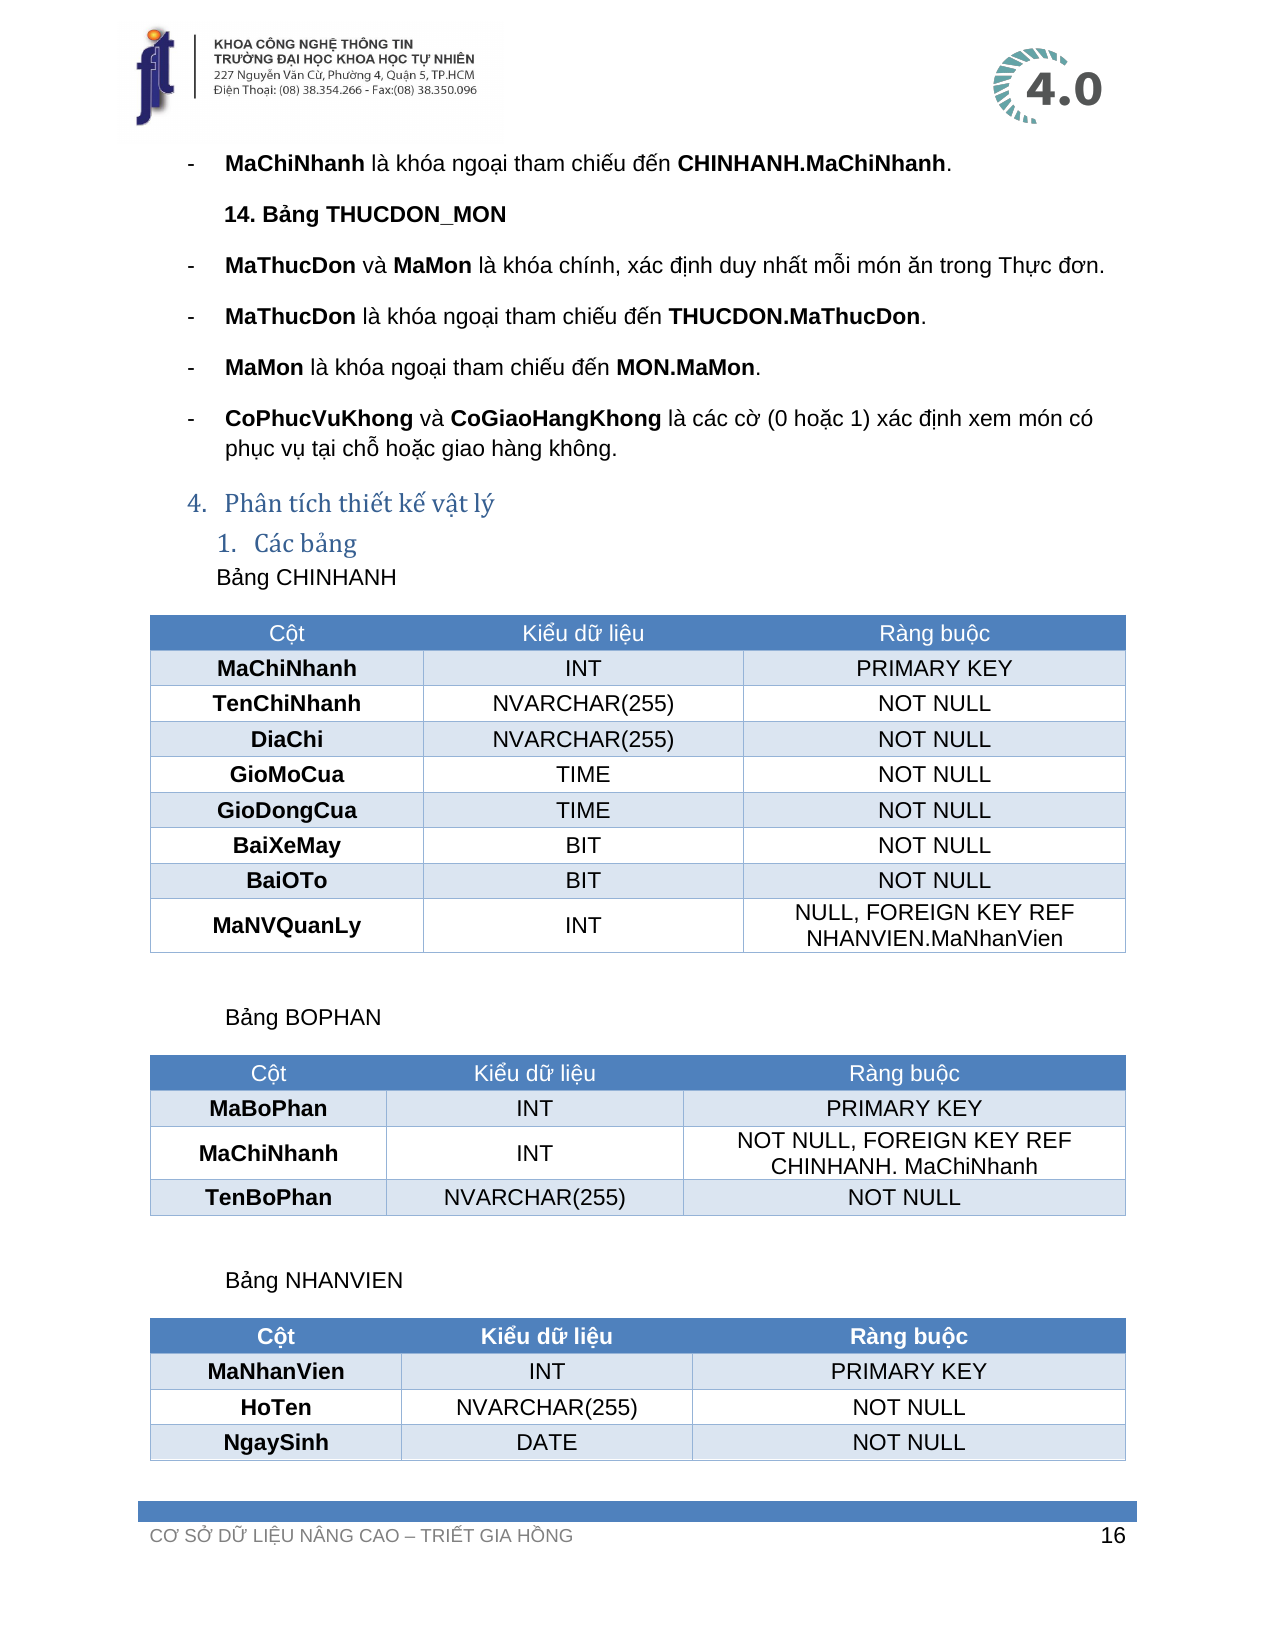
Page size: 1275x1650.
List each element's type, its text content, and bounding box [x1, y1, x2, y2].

text Bảng BOPHAN [150, 1004, 1125, 1030]
picture [117, 21, 504, 144]
table_cell NOT NULL [744, 722, 1125, 756]
table_cell MaChiNhanh [151, 1127, 386, 1179]
list MaThucDon là khóa ngoại tham chiếu đến THUCDON.MaThucDon. [187, 303, 1125, 329]
table_cell HoTen [151, 1390, 401, 1424]
table_header Kiểu dữ liệu [424, 616, 743, 650]
list MaChiNhanh là khóa ngoại tham chiếu đến CHINHANH.MaChiNhanh. [187, 150, 1125, 176]
table_cell INT [387, 1127, 683, 1179]
table_cell DiaChi [151, 722, 423, 756]
table_cell NOT NULL [744, 757, 1125, 792]
list MaMon là khóa ngoại tham chiếu đến MON.MaMon. [187, 354, 1125, 381]
table_header Ràng buộc [693, 1319, 1125, 1353]
text Bảng NHANVIEN [150, 1267, 1125, 1293]
table_header Cột [151, 616, 423, 650]
table_cell PRIMARY KEY [693, 1354, 1125, 1389]
table_cell BIT [424, 828, 743, 862]
text Bảng CHINHANH [150, 563, 1125, 590]
table_cell NOT NULL [684, 1180, 1125, 1215]
table_cell BaiOTo [151, 864, 423, 898]
subtitle Các bảng [216, 527, 1125, 559]
table_header Cột [151, 1056, 386, 1090]
table_cell TenBoPhan [151, 1180, 386, 1215]
table_header Ràng buộc [744, 616, 1125, 650]
table_cell MaChiNhanh [151, 651, 423, 685]
table_cell NOT NULL [744, 828, 1125, 862]
table_cell TIME [424, 757, 743, 792]
table_cell INT [424, 899, 743, 952]
list MaThucDon và MaMon là khóa chính, xác định duy nhất mỗi món ăn trong Thực đơn. [187, 252, 1125, 278]
table_header Kiểu dữ liệu [402, 1319, 692, 1353]
subtitle Phân tích thiết kế vật lý [186, 486, 1125, 518]
table_cell DATE [402, 1425, 692, 1459]
picture [967, 41, 1130, 131]
table_cell TenChiNhanh [151, 686, 423, 721]
table_cell BIT [424, 864, 743, 898]
table_cell PRIMARY KEY [684, 1091, 1125, 1126]
table_cell PRIMARY KEY [744, 651, 1125, 685]
table_cell NVARCHAR(255) [387, 1180, 683, 1215]
table_cell NVARCHAR(255) [402, 1390, 692, 1424]
table_cell GioDongCua [151, 793, 423, 827]
list CoPhucVuKhong và CoGiaoHangKhong là các cờ (0 hoặc 1) xác định xem món có phục vụ tại chỗ hoặc giao hàng không. [187, 405, 1125, 462]
table_cell NULL, FOREIGN KEY REF NHANVIEN.MaNhanVien [744, 899, 1125, 952]
table_header Kiểu dữ liệu [387, 1056, 683, 1090]
table_cell INT [387, 1091, 683, 1126]
table_cell NOT NULL [744, 686, 1125, 721]
table_cell NOT NULL [693, 1425, 1125, 1459]
table_cell MaNhanVien [151, 1354, 401, 1389]
table_cell TIME [424, 793, 743, 827]
table_cell MaNVQuanLy [151, 899, 423, 952]
table_cell INT [424, 651, 743, 685]
text 14. Bảng THUCDON_MON [224, 201, 1125, 227]
table_header Cột [151, 1319, 401, 1353]
table_cell INT [402, 1354, 692, 1389]
table_header Ràng buộc [684, 1056, 1125, 1090]
table_cell NOT NULL, FOREIGN KEY REF CHINHANH. MaChiNhanh [684, 1127, 1125, 1179]
table_cell NVARCHAR(255) [424, 722, 743, 756]
table_cell NgaySinh [151, 1425, 401, 1459]
table_cell GioMoCua [151, 757, 423, 792]
table_cell MaBoPhan [151, 1091, 386, 1126]
table_cell NVARCHAR(255) [424, 686, 743, 721]
table_cell BaiXeMay [151, 828, 423, 862]
table_cell NOT NULL [744, 793, 1125, 827]
table_cell NOT NULL [744, 864, 1125, 898]
table_cell NOT NULL [693, 1390, 1125, 1424]
